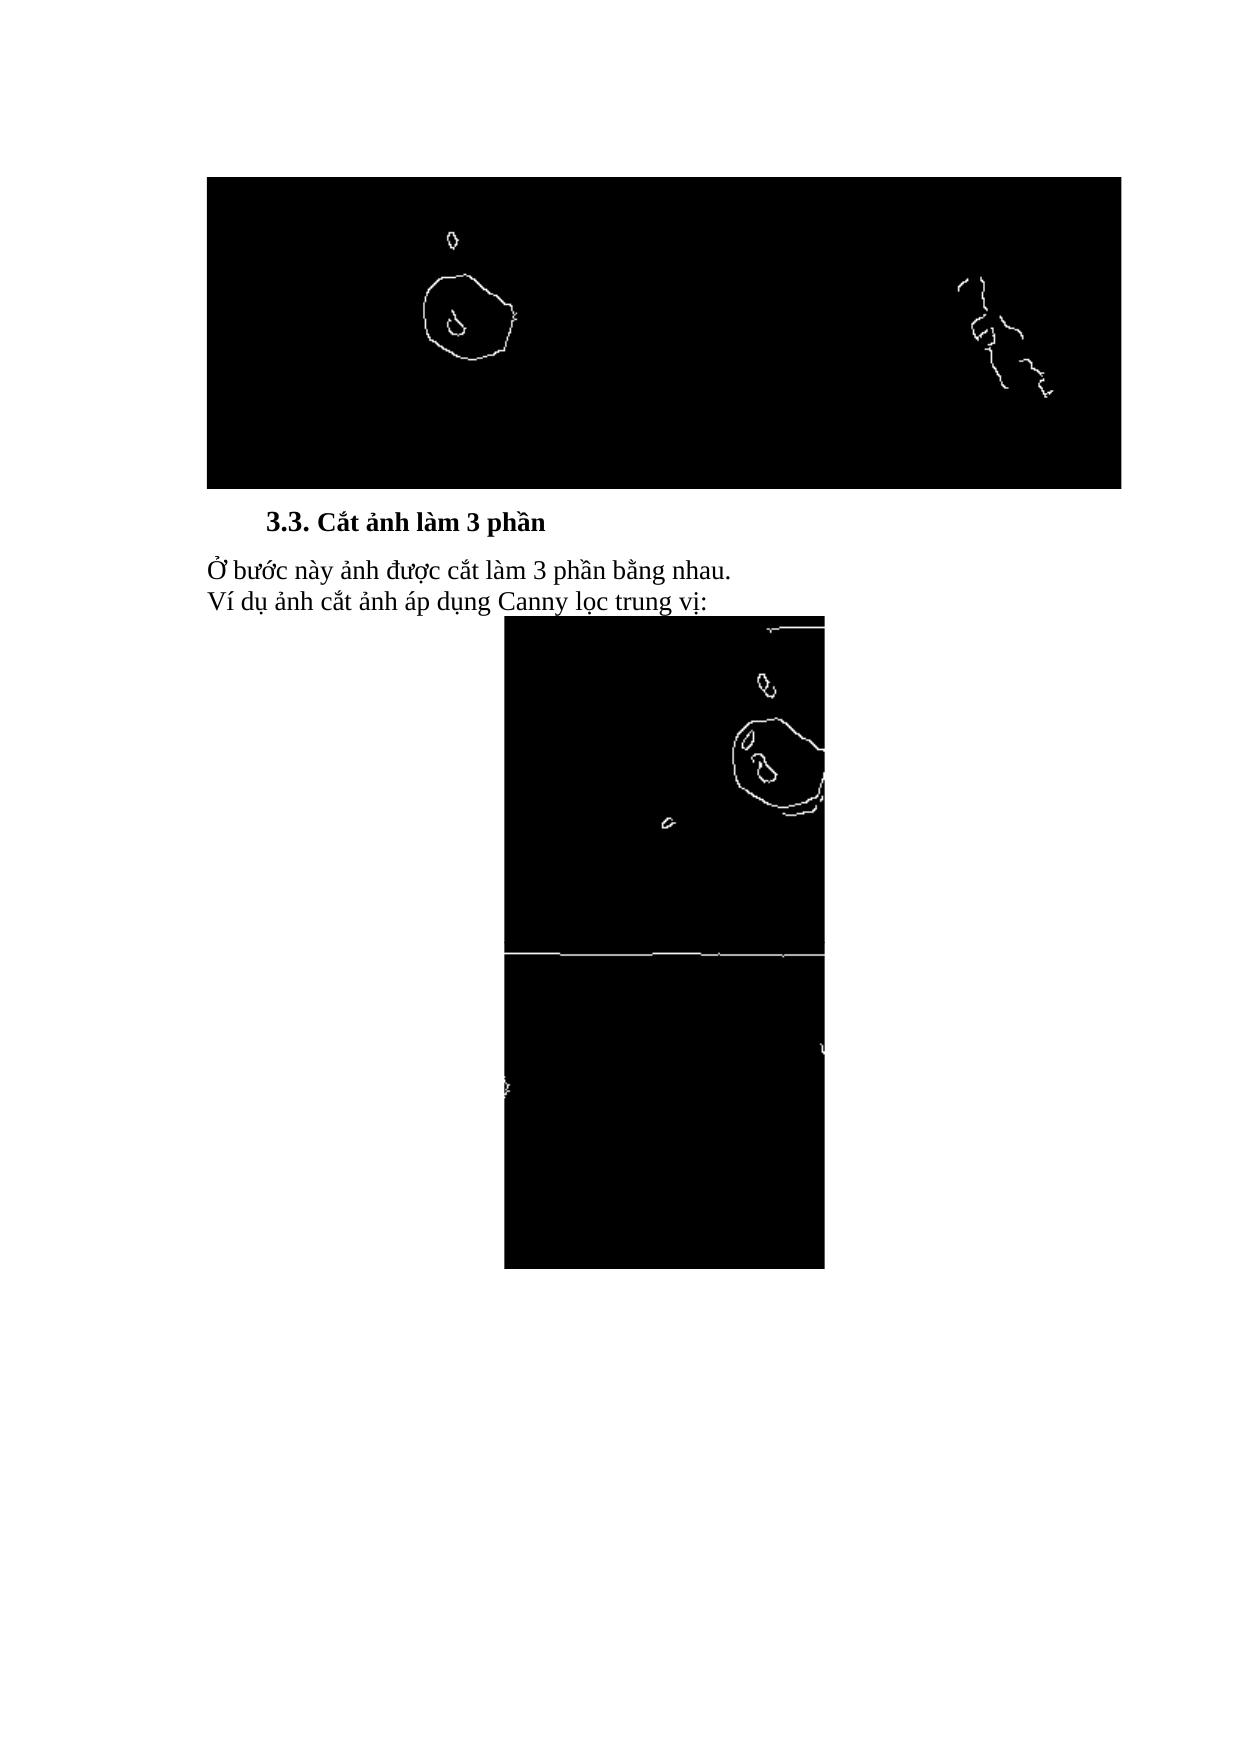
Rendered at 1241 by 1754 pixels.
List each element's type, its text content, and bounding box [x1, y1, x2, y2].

picture [504, 616, 825, 1269]
subtitle Cắt ảnh làm 3 phần [266, 504, 1122, 538]
text Ví dụ ảnh cắt ảnh áp dụng Canny lọc trung vị: [207, 586, 1122, 617]
text Ở bước này ảnh được cắt làm 3 phần bằng nhau. [207, 554, 1122, 586]
picture [206, 177, 1122, 489]
